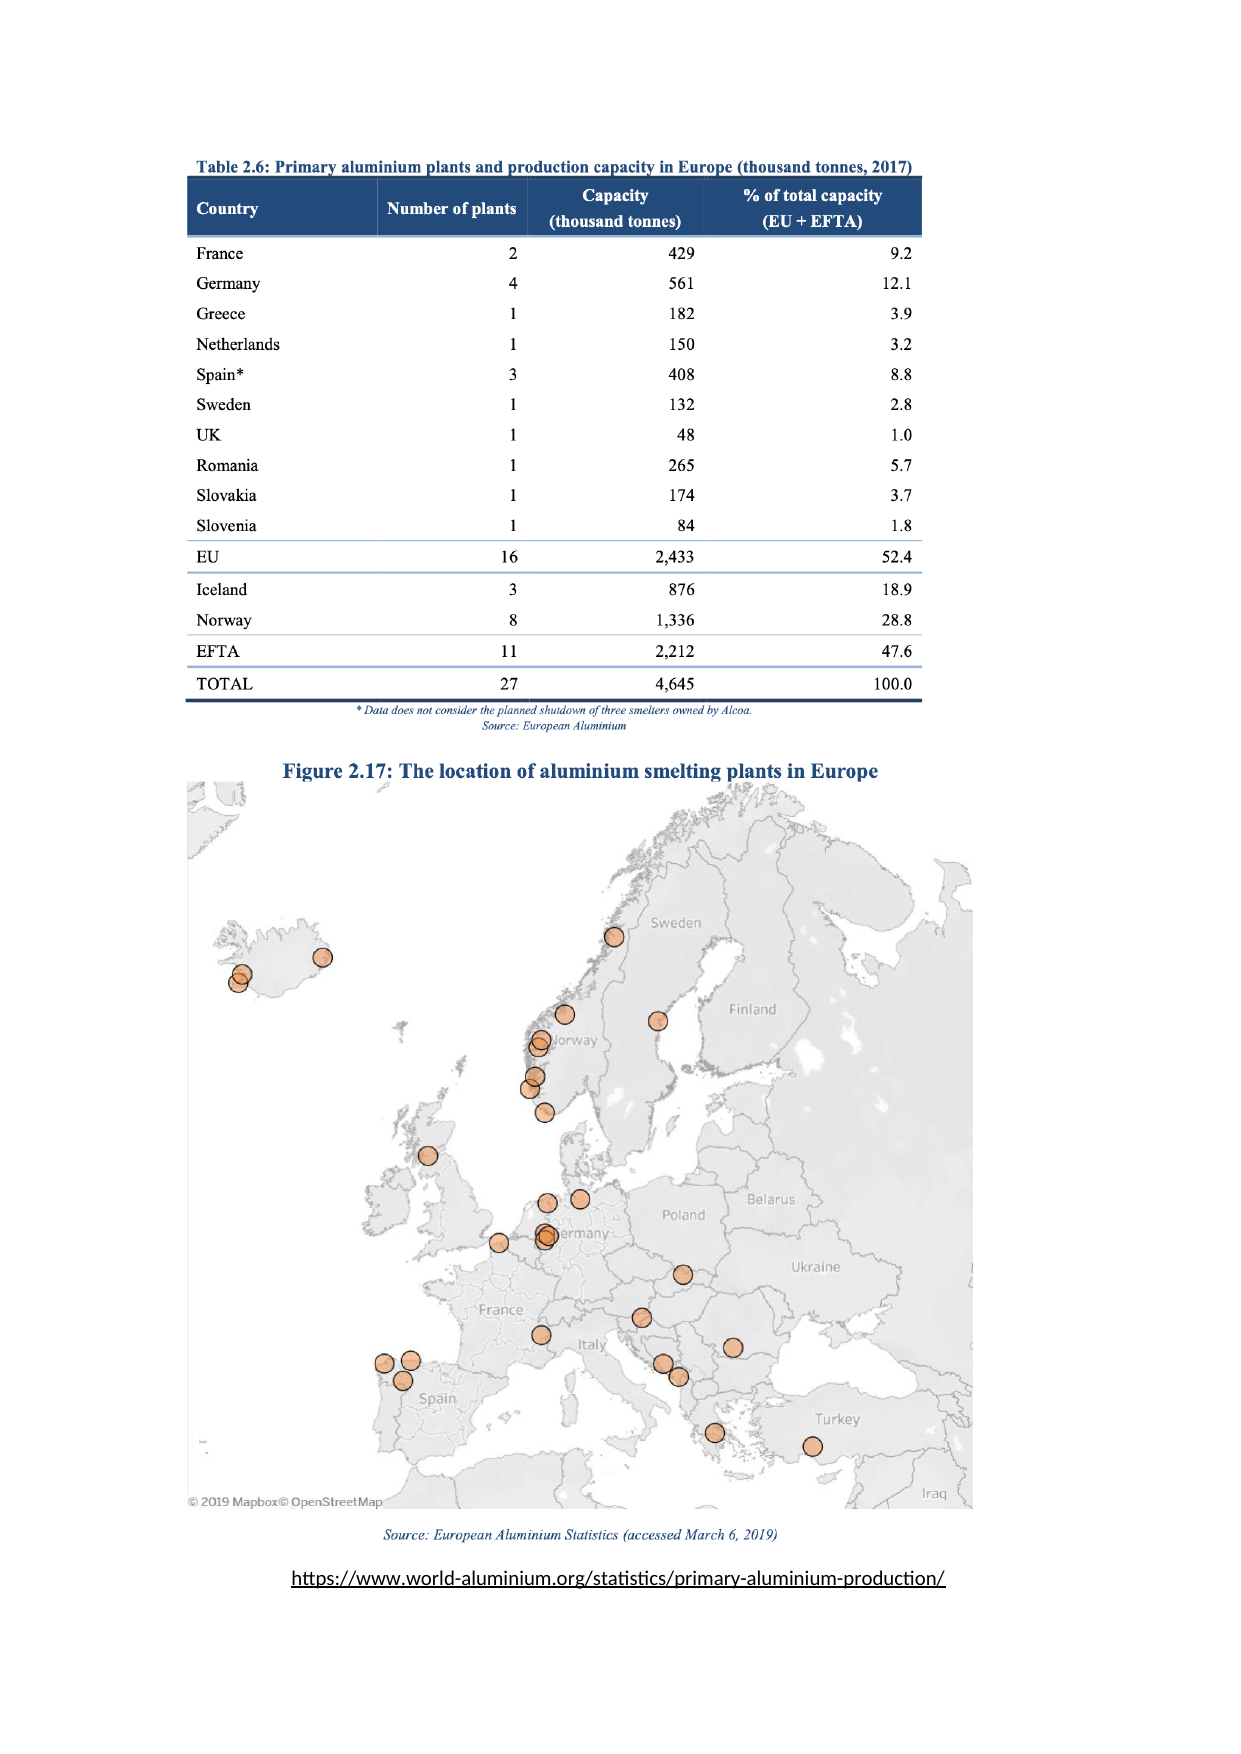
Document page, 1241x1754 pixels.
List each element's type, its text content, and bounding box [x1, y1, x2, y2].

text https://www.world-aluminium.org/statistics/primary-aluminium-production/ [291, 1553, 1063, 1590]
picture [177, 147, 997, 1553]
